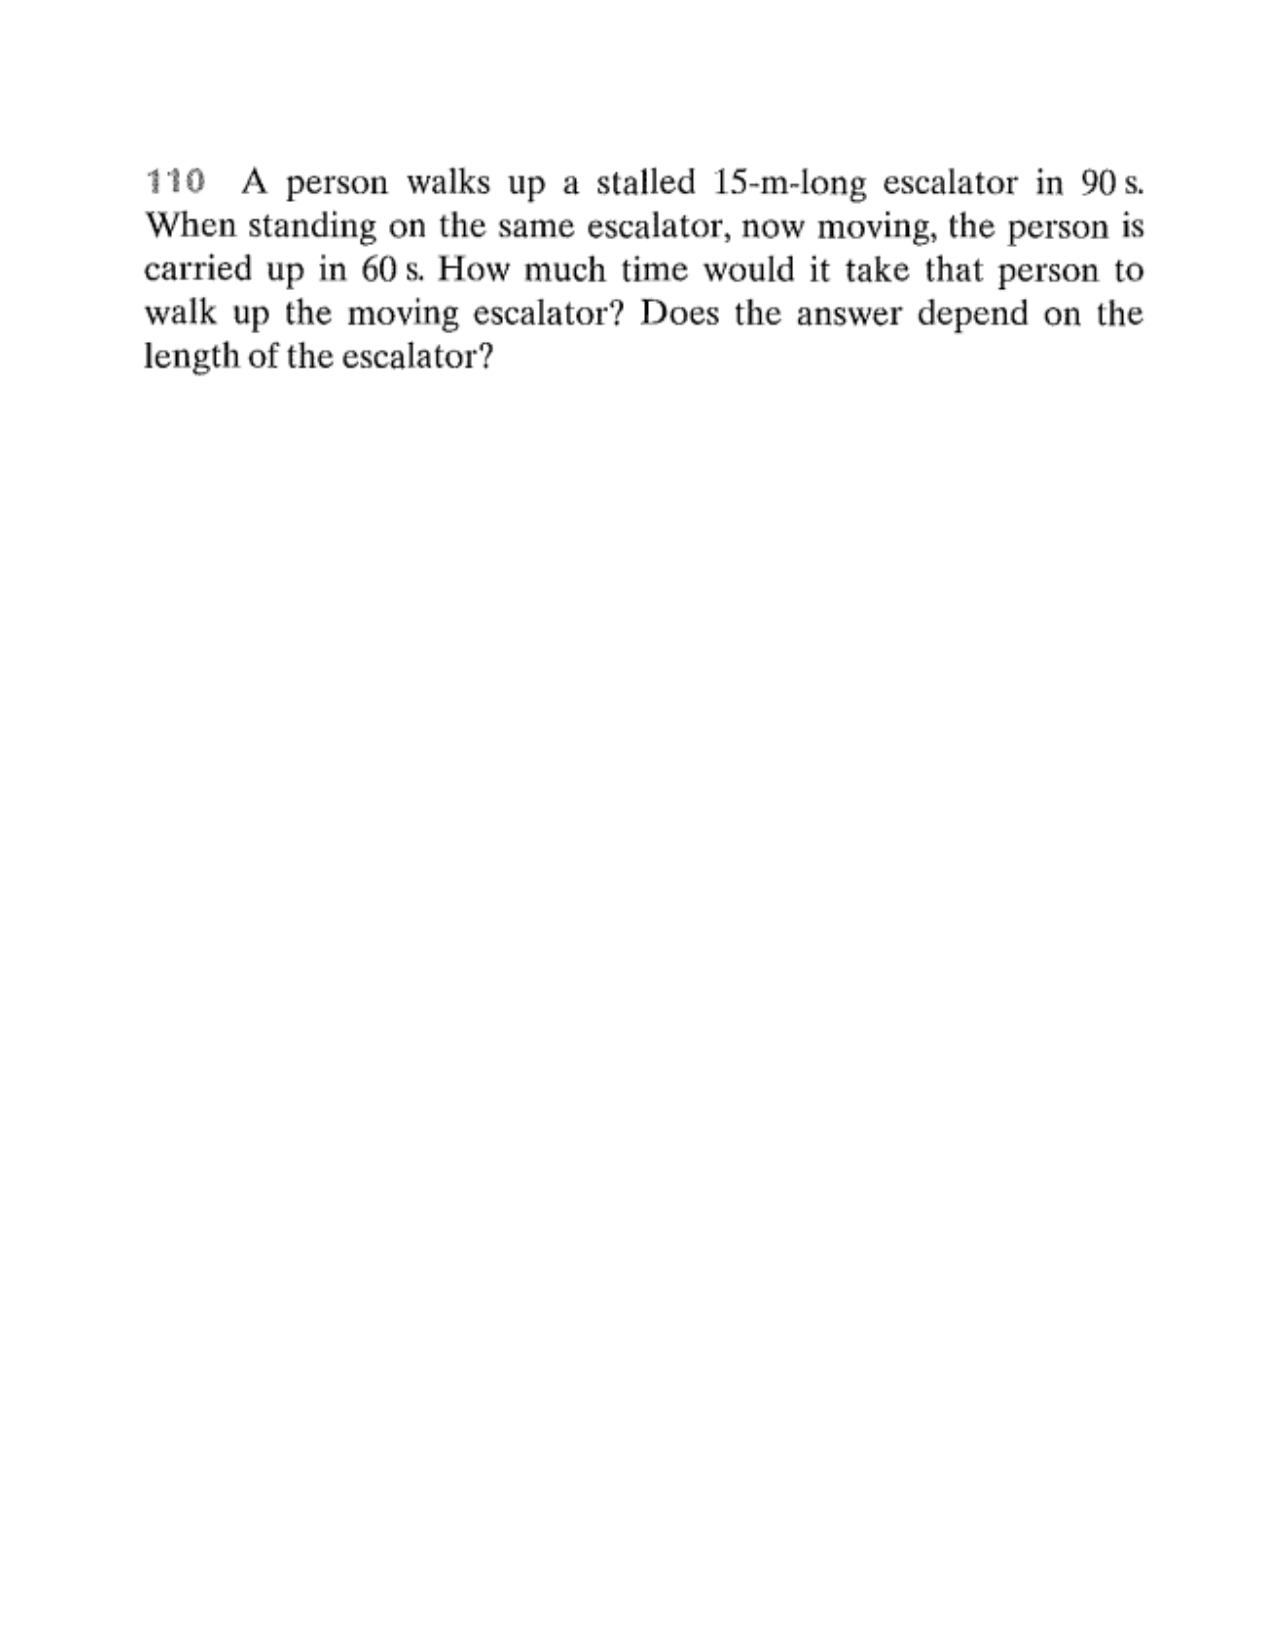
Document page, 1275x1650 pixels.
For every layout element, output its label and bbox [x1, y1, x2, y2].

picture [135, 150, 1161, 388]
